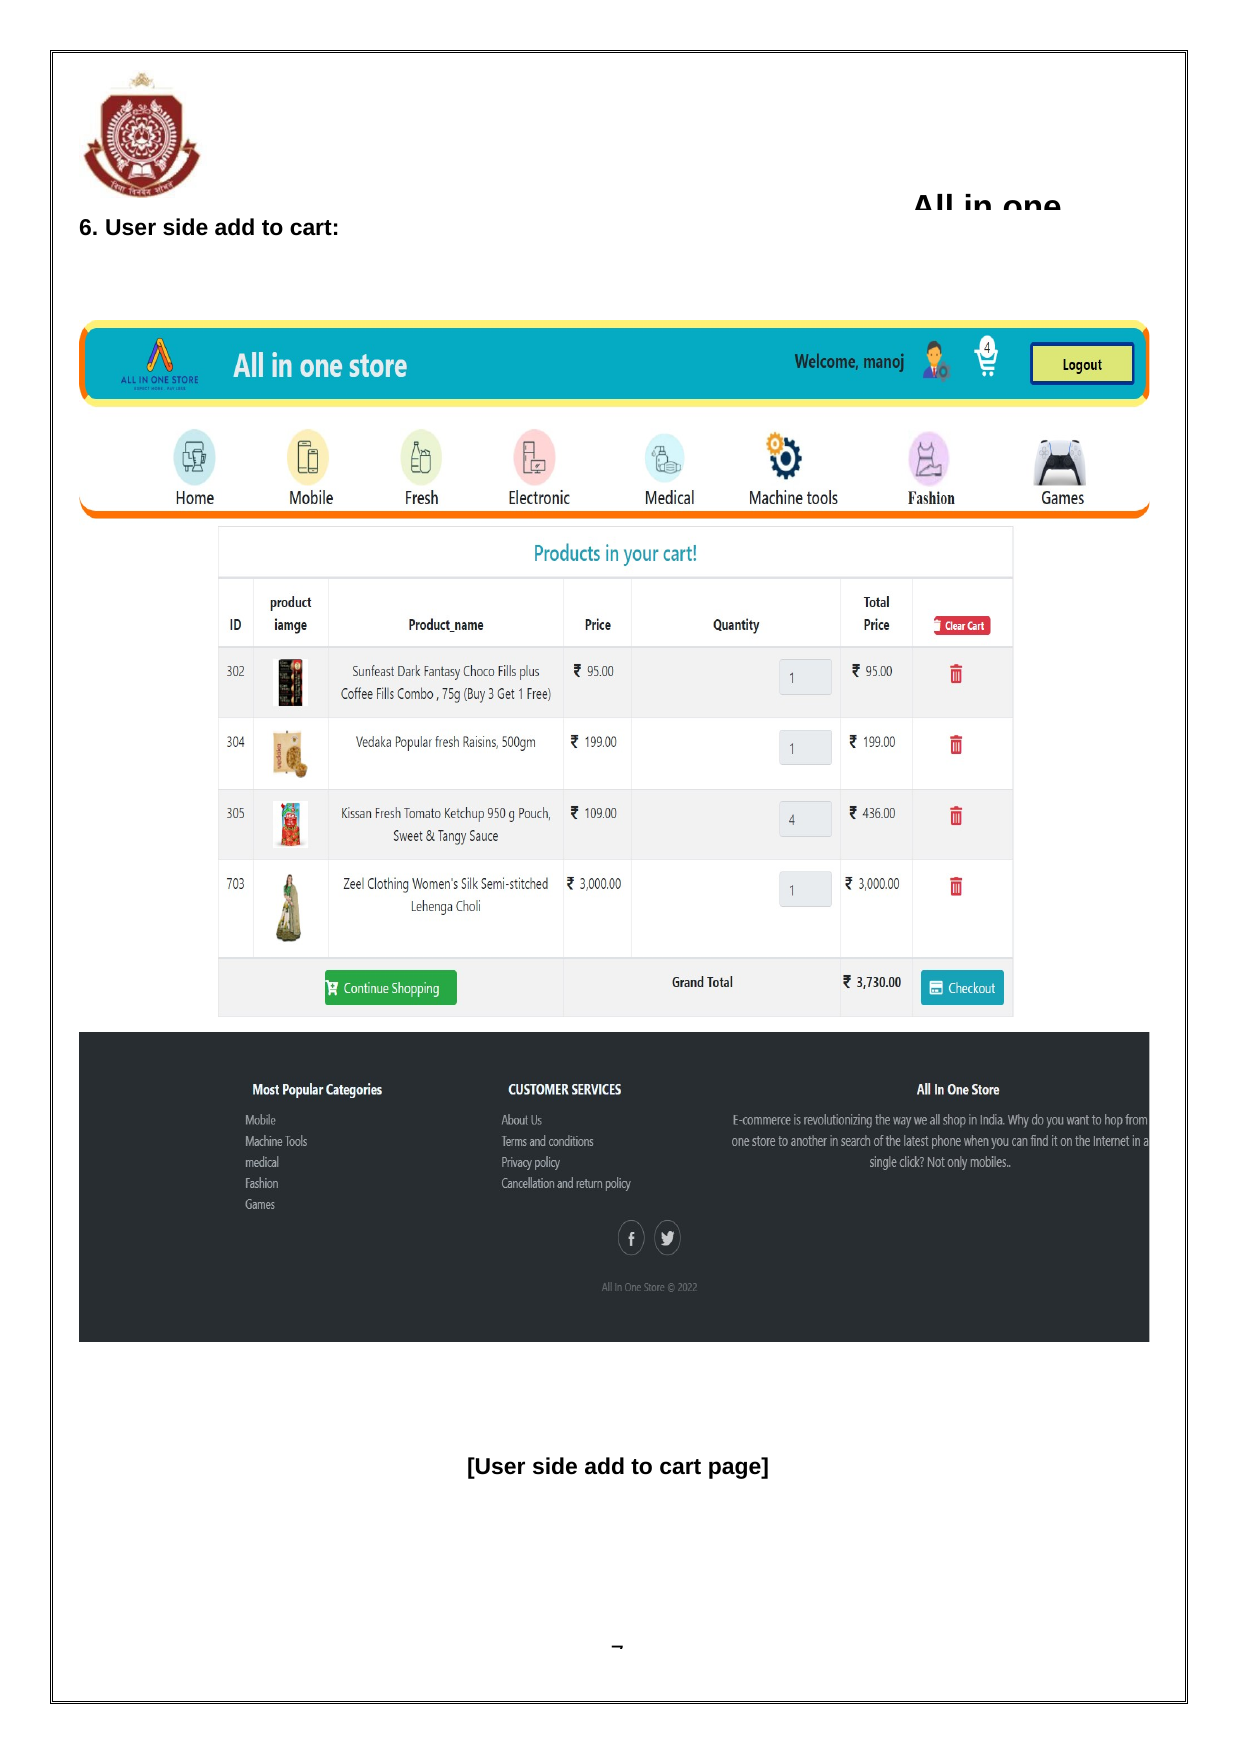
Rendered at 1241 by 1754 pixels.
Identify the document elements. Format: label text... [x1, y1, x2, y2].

text [User side add to cart page] [137, 1453, 1098, 1479]
picture [79, 320, 1150, 1342]
picture [79, 70, 207, 198]
list User side add to cart: [79, 214, 1185, 241]
